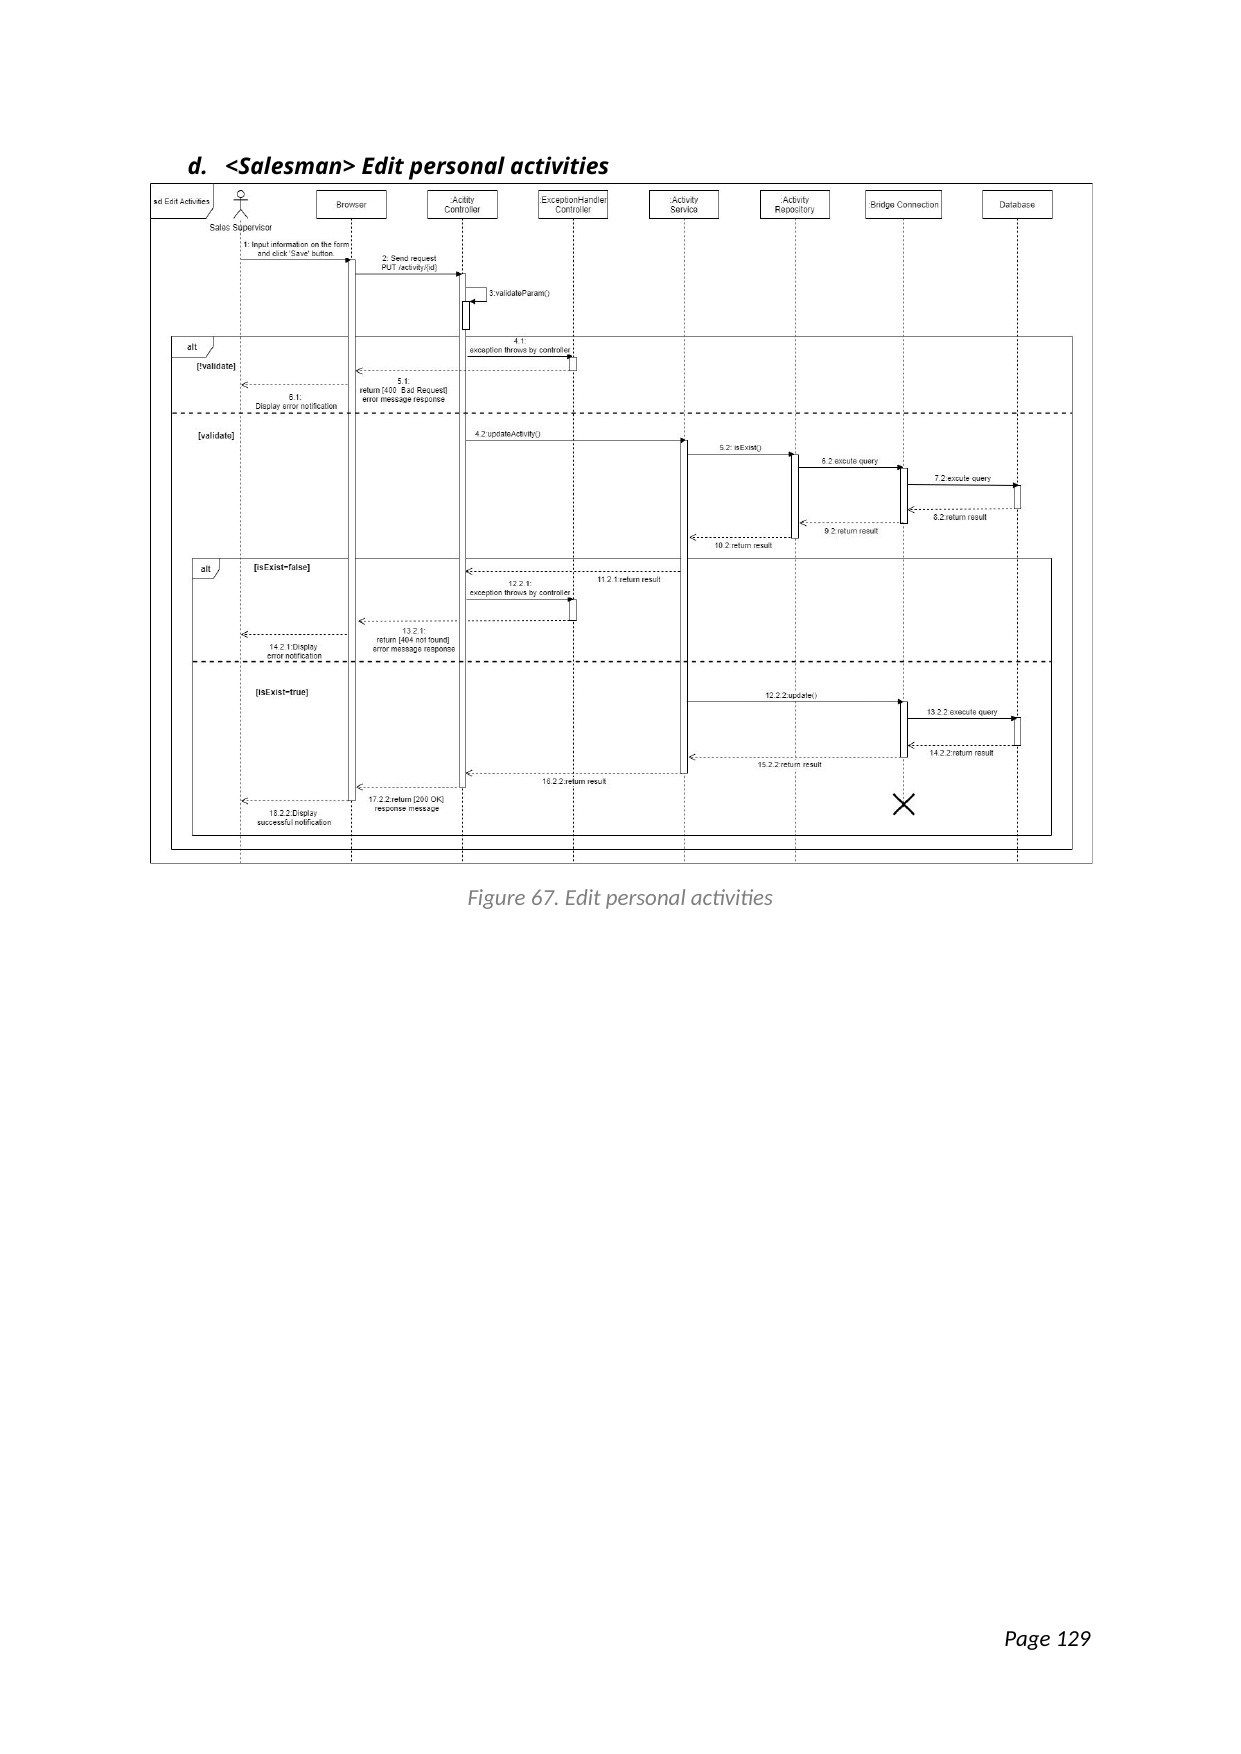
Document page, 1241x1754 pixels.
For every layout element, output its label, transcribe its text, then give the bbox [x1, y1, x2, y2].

text Figure 67. Edit personal activities [150, 883, 1093, 911]
picture [150, 183, 1093, 864]
subtitle <Salesman> Edit personal activities [187, 150, 1093, 181]
